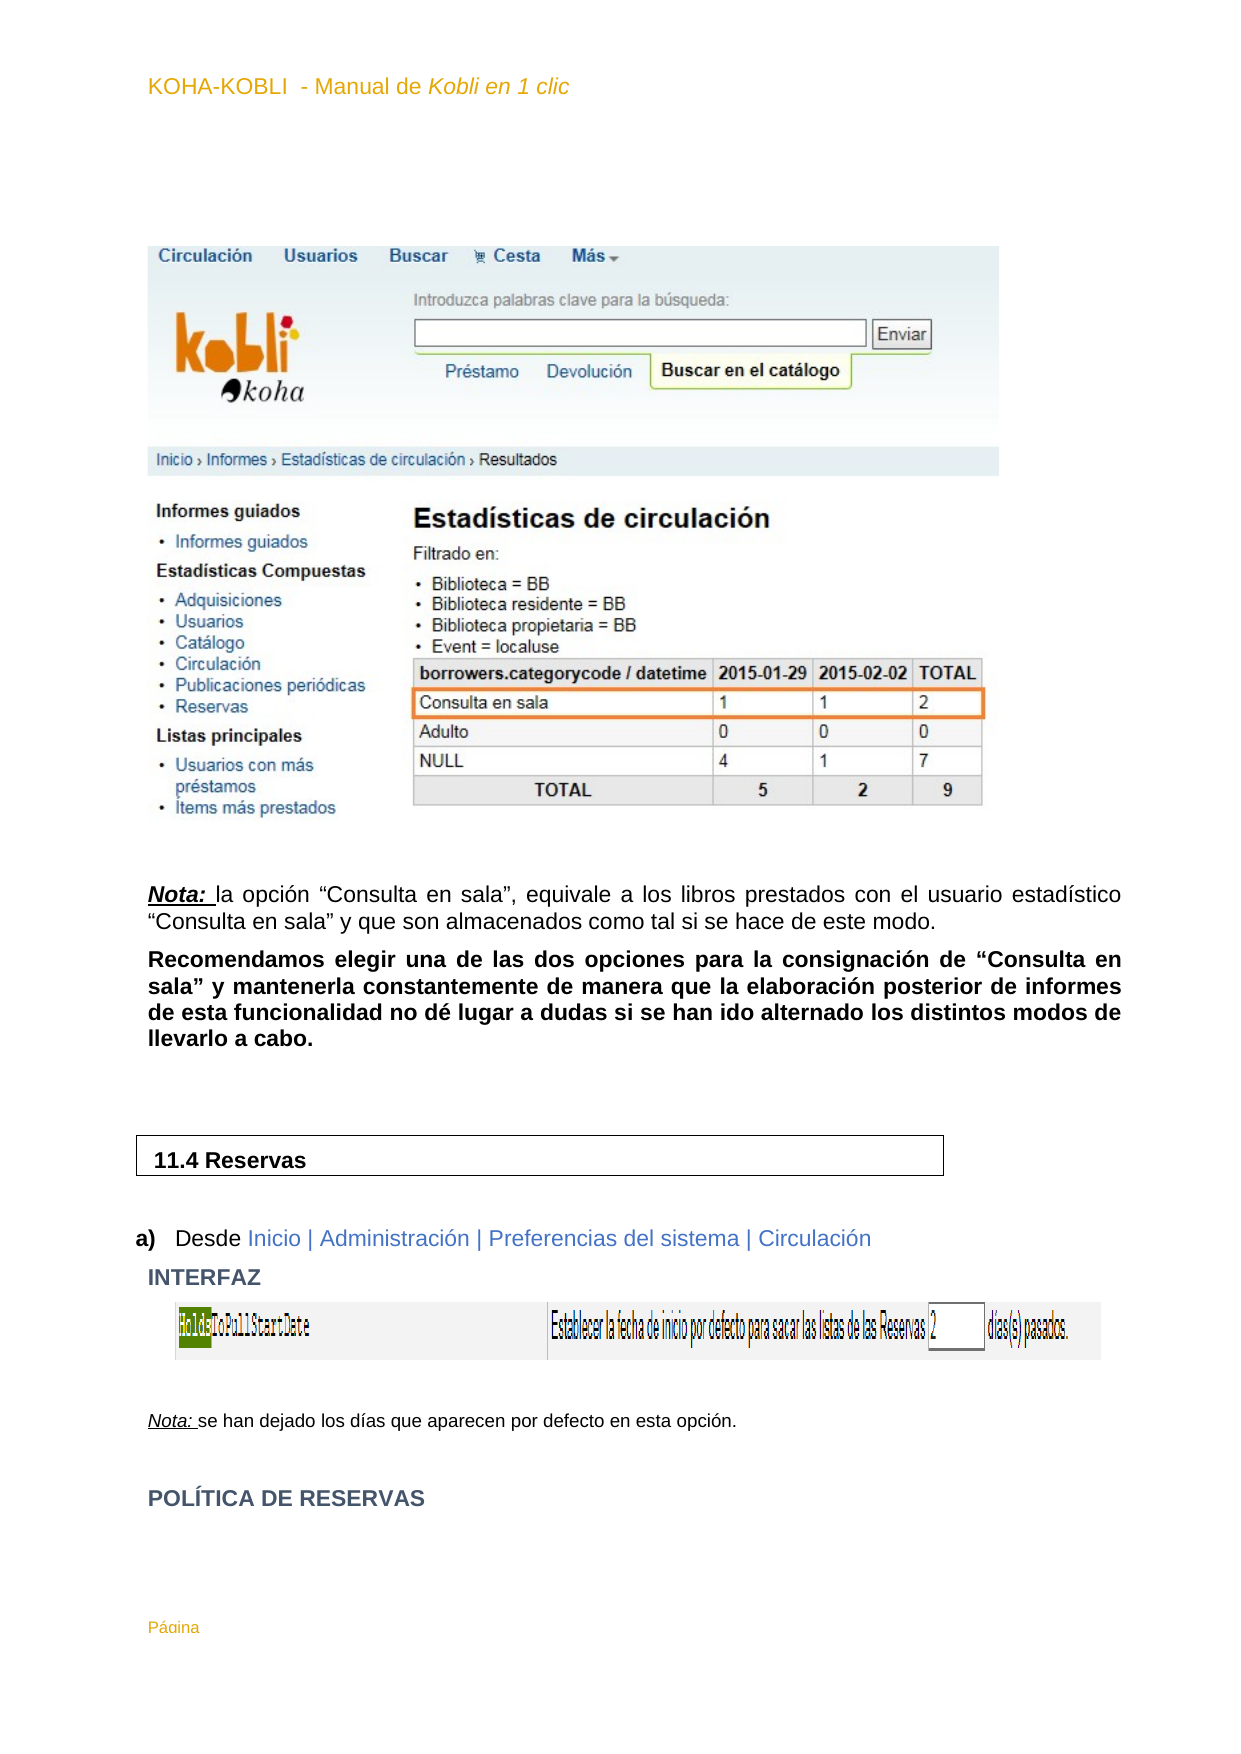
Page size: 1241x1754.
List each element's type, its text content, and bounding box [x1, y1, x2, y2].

subtitle Recomendamos elegir una de las dos opciones para la consignación de “Consulta en sala” y mantenerla constantemente de manera que la elaboración posterior de informes de esta funcionalidad no dé lugar a dudas si se han ido alternado los distintos modos de llevarlo a cabo. [148, 946, 1122, 1052]
picture [147, 246, 1000, 831]
text Nota: se han dejado los días que aparecen por defecto en esta opción. [148, 1409, 1081, 1431]
text Nota: la opción “Consulta en sala”, equivale a los libros prestados con el usuario estadístico “Consulta en sala” y que son almacenados como tal si se hace de este modo. [148, 881, 1122, 934]
list Desde Inicio | Administración | Preferencias del sistema | Circulación [125, 1225, 1134, 1251]
picture [170, 1302, 1101, 1360]
subtitle INTERFAZ [148, 1263, 1081, 1290]
subtitle POLÍTICA DE RESERVAS [148, 1485, 1081, 1511]
